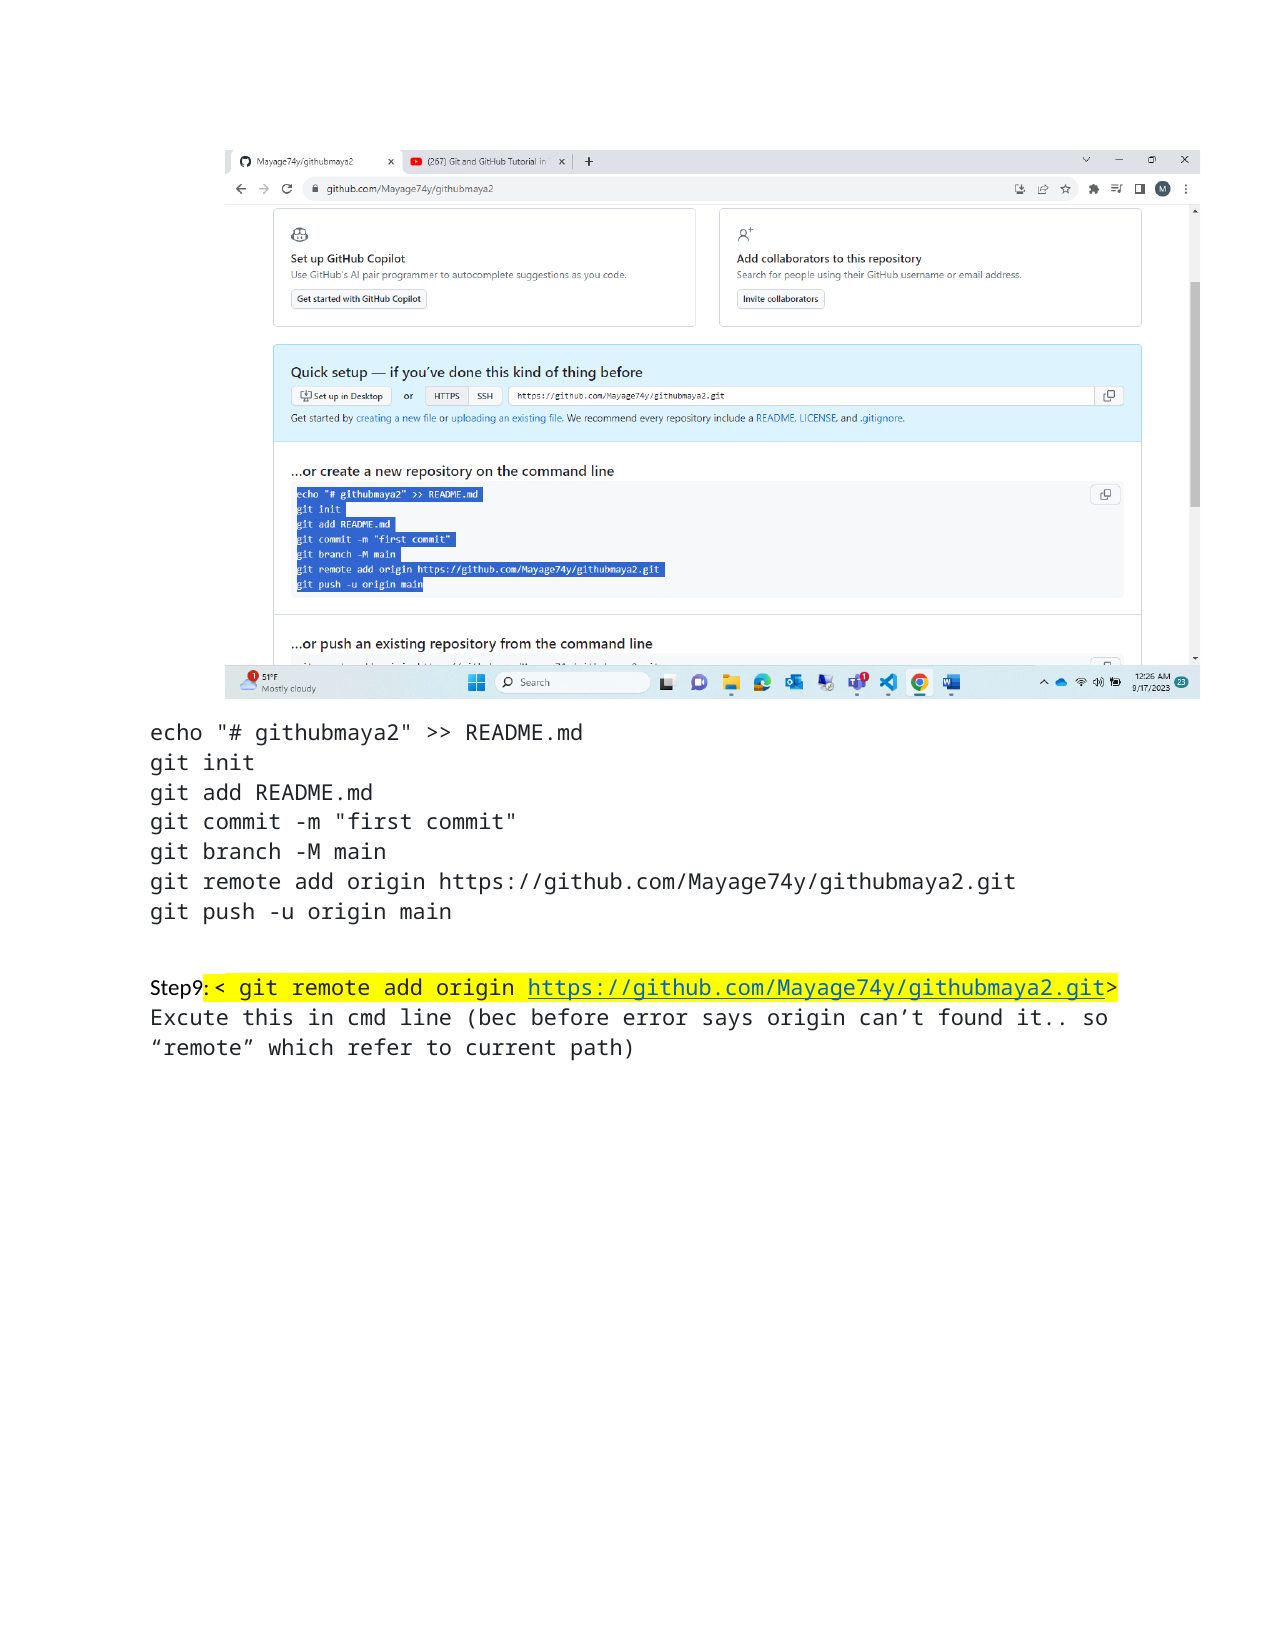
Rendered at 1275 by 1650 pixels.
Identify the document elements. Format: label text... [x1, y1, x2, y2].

text echo "# githubmaya2" >> README.md [150, 717, 1125, 747]
text git push -u origin main [150, 896, 1125, 926]
text Excute this in cmd line (bec before error says origin can’t found it.. so “remote” which refer to current path) [150, 1002, 1125, 1062]
text git init [150, 747, 1125, 777]
picture [225, 150, 1200, 699]
text git add README.md [150, 777, 1125, 806]
text git commit -m "first commit" [150, 806, 1125, 836]
text git branch -M main [150, 836, 1125, 866]
text git remote add origin https://github.com/Mayage74y/githubmaya2.git [150, 866, 1125, 896]
text Step9: < git remote add origin https://github.com/Mayage74y/githubmaya2.git> [150, 972, 1125, 1002]
